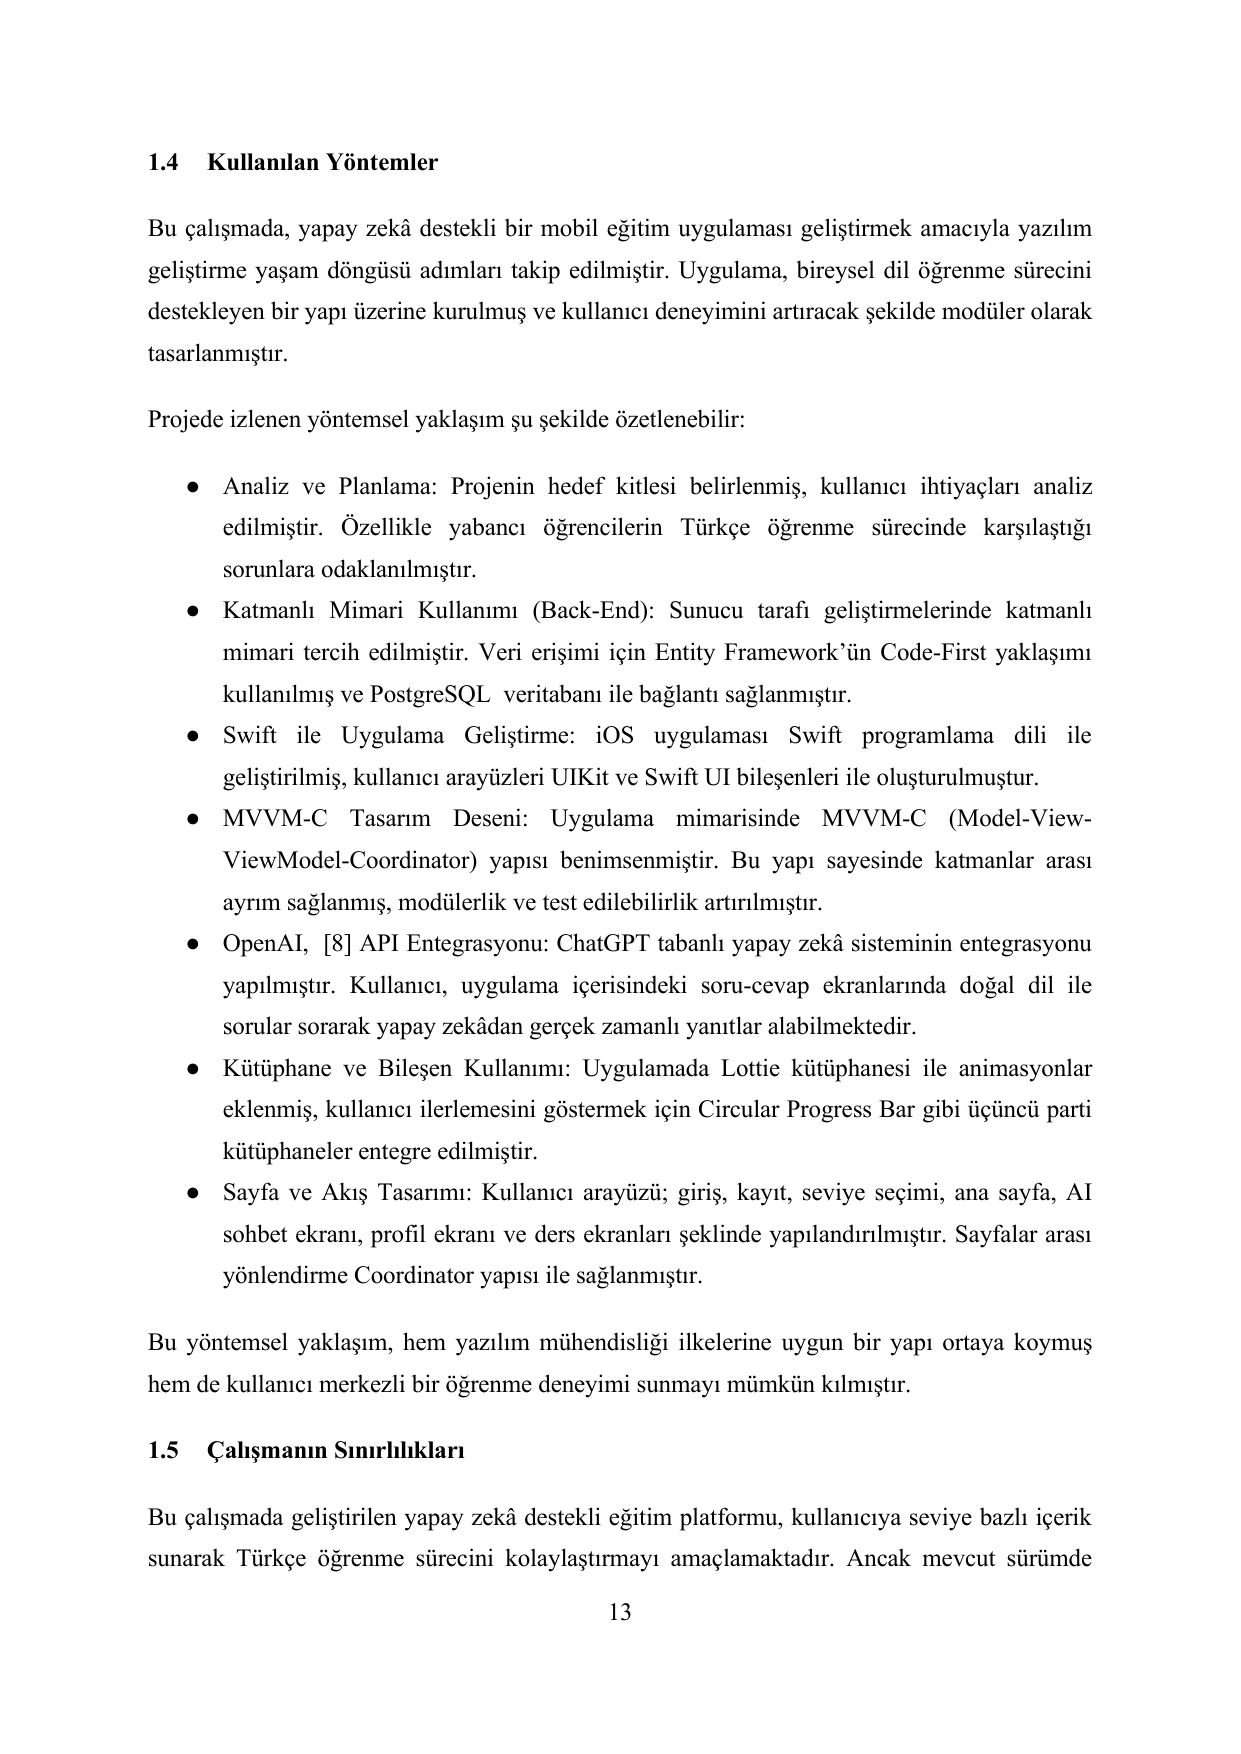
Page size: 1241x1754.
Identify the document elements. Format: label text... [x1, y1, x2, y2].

list Kütüphane ve Bileşen Kullanımı: Uygulamada Lottie kütüphanesi ile animasyonlar eklenmiş, kullanıcı ilerlemesini göstermek için Circular Progress Bar gibi üçüncü parti kütüphaneler entegre edilmiştir. [185, 1054, 1093, 1165]
text Bu yöntemsel yaklaşım, hem yazılım mühendisliği ilkelerine uygun bir yapı ortaya koymuş hem de kullanıcı merkezli bir öğrenme deneyimi sunmayı mümkün kılmıştır. [148, 1328, 1093, 1397]
list Sayfa ve Akış Tasarımı: Kullanıcı arayüzü; giriş, kayıt, seviye seçimi, ana sayfa, AI sohbet ekranı, profil ekranı ve ders ekranları şeklinde yapılandırılmıştır. Sayfalar arası yönlendirme Coordinator yapısı ile sağlanmıştır. [185, 1178, 1093, 1289]
subtitle Çalışmanın Sınırlılıkları [148, 1436, 1093, 1464]
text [148, 1503, 1093, 1572]
list Analiz ve Planlama: Projenin hedef kitlesi belirlenmiş, kullanıcı ihtiyaçları analiz edilmiştir. Özellikle yabancı öğrencilerin Türkçe öğrenme sürecinde karşılaştığı sorunlara odaklanılmıştır. [185, 472, 1093, 583]
text Bu çalışmada, yapay zekâ destekli bir mobil eğitim uygulaması geliştirmek amacıyla yazılım geliştirme yaşam döngüsü adımları takip edilmiştir. Uygulama, bireysel dil öğrenme sürecini destekleyen bir yapı üzerine kurulmuş ve kullanıcı deneyimini artıracak şekilde modüler olarak tasarlanmıştır. [148, 214, 1093, 367]
text Projede izlenen yöntemsel yaklaşım şu şekilde özetlenebilir: [148, 405, 1093, 433]
list MVVM-C Tasarım Deseni: Uygulama mimarisinde MVVM-C (Model-View-ViewModel-Coordinator) yapısı benimsenmiştir. Bu yapı sayesinde katmanlar arası ayrım sağlanmış, modülerlik ve test edilebilirlik artırılmıştır. [185, 804, 1093, 915]
list Swift ile Uygulama Geliştirme: iOS uygulaması Swift programlama dili ile geliştirilmiş, kullanıcı arayüzleri UIKit ve Swift UI bileşenleri ile oluşturulmuştur. [185, 721, 1093, 791]
list Katmanlı Mimari Kullanımı (Back-End): Sunucu tarafı geliştirmelerinde katmanlı mimari tercih edilmiştir. Veri erişimi için Entity Framework’ün Code-First yaklaşımı kullanılmış ve PostgreSQL veritabanı ile bağlantı sağlanmıştır. [185, 597, 1093, 707]
subtitle Kullanılan Yöntemler [148, 148, 1093, 175]
list OpenAI, [8] API Entegrasyonu: ChatGPT tabanlı yapay zekâ sisteminin entegrasyonu yapılmıştır. Kullanıcı, uygulama içerisindeki soru-cevap ekranlarında doğal dil ile sorular sorarak yapay zekâdan gerçek zamanlı yanıtlar alabilmektedir. [185, 929, 1093, 1040]
